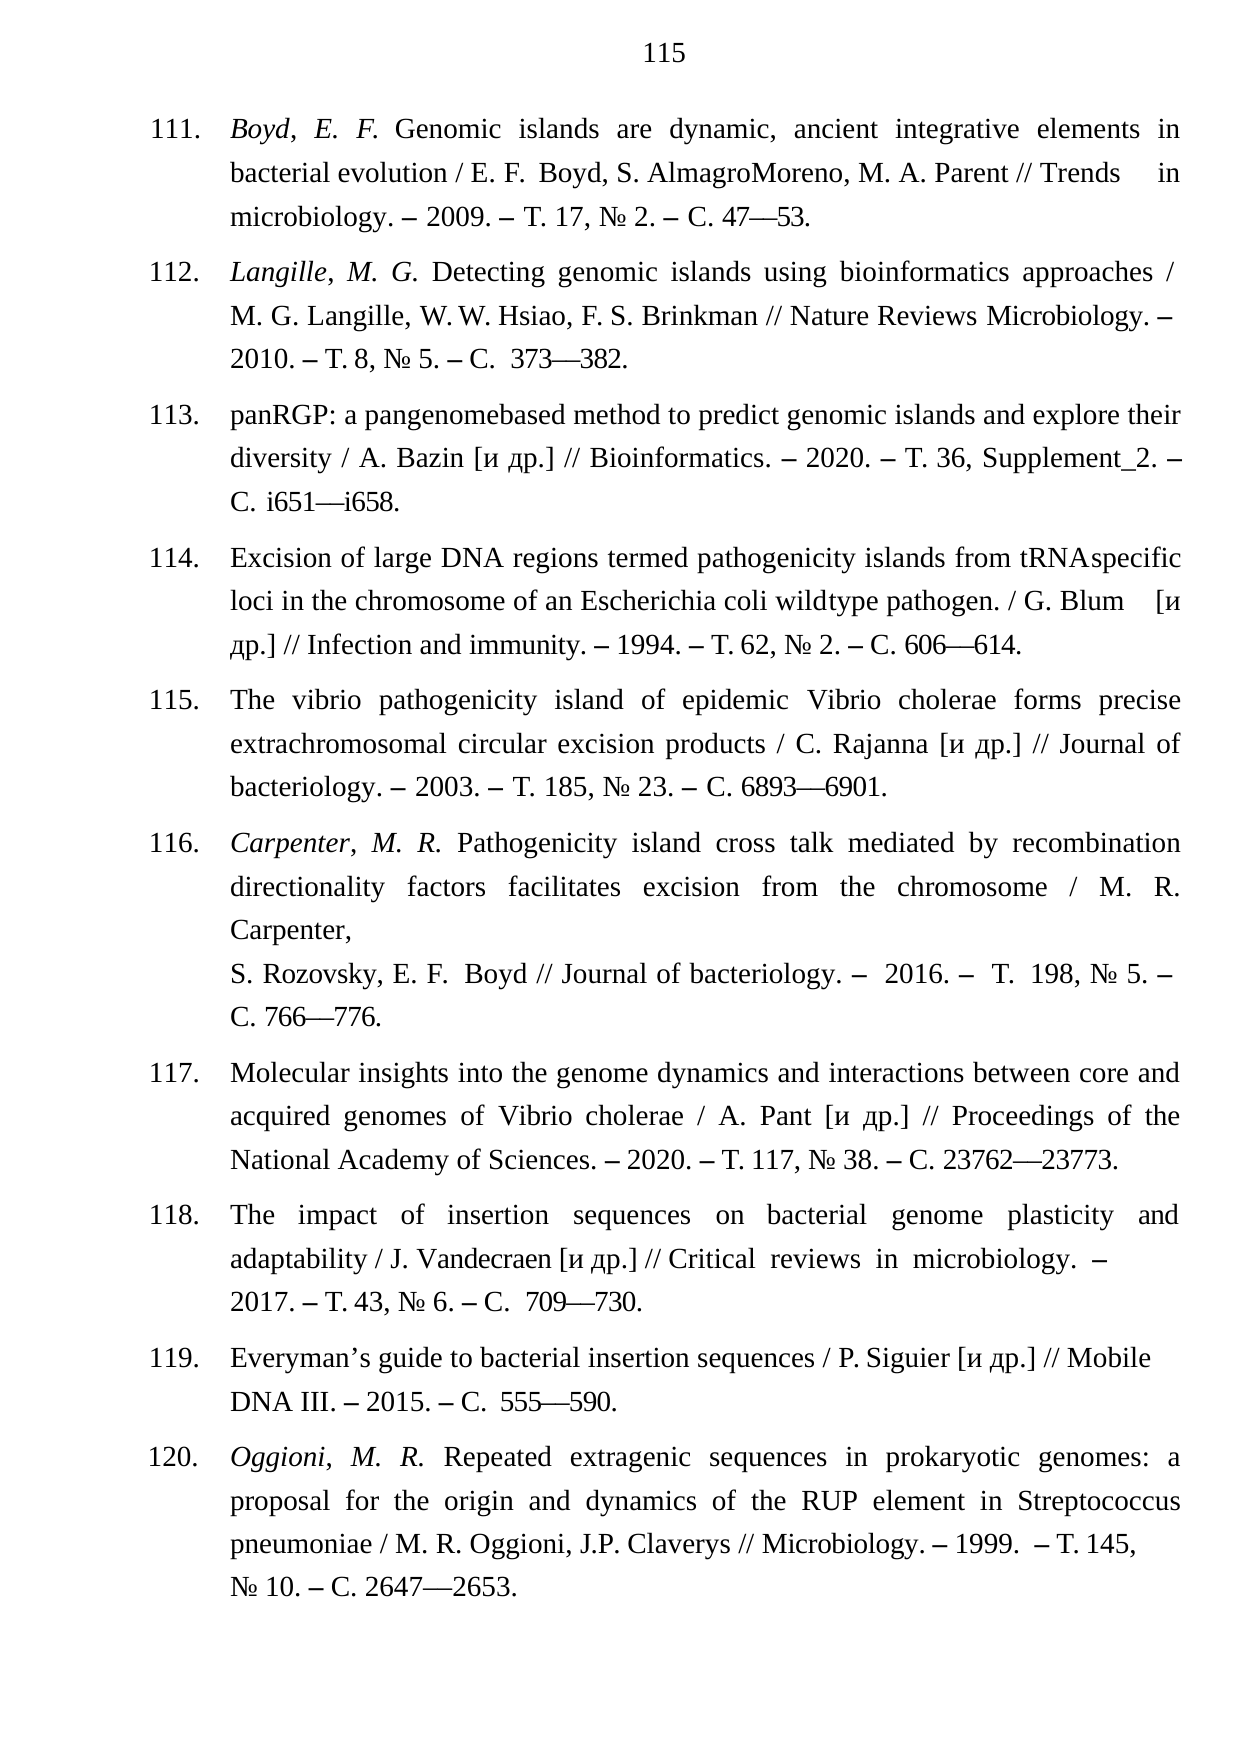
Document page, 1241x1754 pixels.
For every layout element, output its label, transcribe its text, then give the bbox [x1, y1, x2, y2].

list Everyman’s guide to bacterial insertion sequences / P. Siguier [и др.] // Mobile DNA III. – 2015. – С. 555––590. [149, 1340, 1181, 1417]
list Molecular insights into the genome dynamics and interactions between core and acquired genomes of Vibrio cholerae / A. Pant [и др.] // Proceedings of the National Academy of Sciences. – 2020. – Т. 117, № 38. – С. 23762––23773. [149, 1055, 1182, 1175]
list Langille, M. G. Detecting genomic islands using bioinformatics approaches / [148, 254, 1217, 288]
list The impact of insertion sequences on bacterial genome plasticity and adaptability / J. Vandecraen [и др.] // Critical reviews in microbiology. – 2017. – Т. 43, № 6. – С. 709––730. [149, 1197, 1181, 1318]
text M. G. Langille, W. W. Hsiao, F. S. Brinkman // Nature Reviews Microbiology. – 2010. – Т. 8, № 5. – С. 373––382. [230, 298, 1172, 375]
list Oggioni, M. R. Repeated extragenic sequences in prokaryotic genomes: a proposal for the origin and dynamics of the RUP element in Streptococcus pneumoniae / M. R. Oggioni, J.­P. Claverys // Microbiology. – 1999. – Т. 145, [147, 1439, 1181, 1560]
list Carpenter, M. R. Pathogenicity island cross talk mediated by recombination directionality factors facilitates excision from the chromosome / M. R. Carpenter, [149, 825, 1182, 946]
list Boyd, E. F. Genomic islands are dynamic, ancient integrative elements in bacterial evolution / E. F. Boyd, S. Almagro­Moreno, M. A. Parent // Trends in microbiology. – 2009. – Т. 17, № 2. – С. 47––53. [150, 112, 1182, 232]
list Excision of large DNA regions termed pathogenicity islands from tRNA­specific loci in the chromosome of an Escherichia coli wild­type pathogen. / G. Blum [и др.] // Infection and immunity. – 1994. – Т. 62, № 2. – С. 606––614. [149, 540, 1182, 660]
list The vibrio pathogenicity island of epidemic Vibrio cholerae forms precise extrachromosomal circular excision products / C. Rajanna [и др.] // Journal of bacteriology. – 2003. – Т. 185, № 23. – С. 6893––6901. [149, 682, 1182, 803]
text № 10. – С. 2647––2653. [230, 1570, 1217, 1603]
text S. Rozovsky, E. F. Boyd // Journal of bacteriology. – 2016. – Т. 198, № 5. – С. 766––776. [230, 956, 1172, 1033]
list panRGP: a pangenome­based method to predict genomic islands and explore their diversity / A. Bazin [и др.] // Bioinformatics. – 2020. – Т. 36, Supplement_2. – С. i651––i658. [149, 397, 1181, 518]
